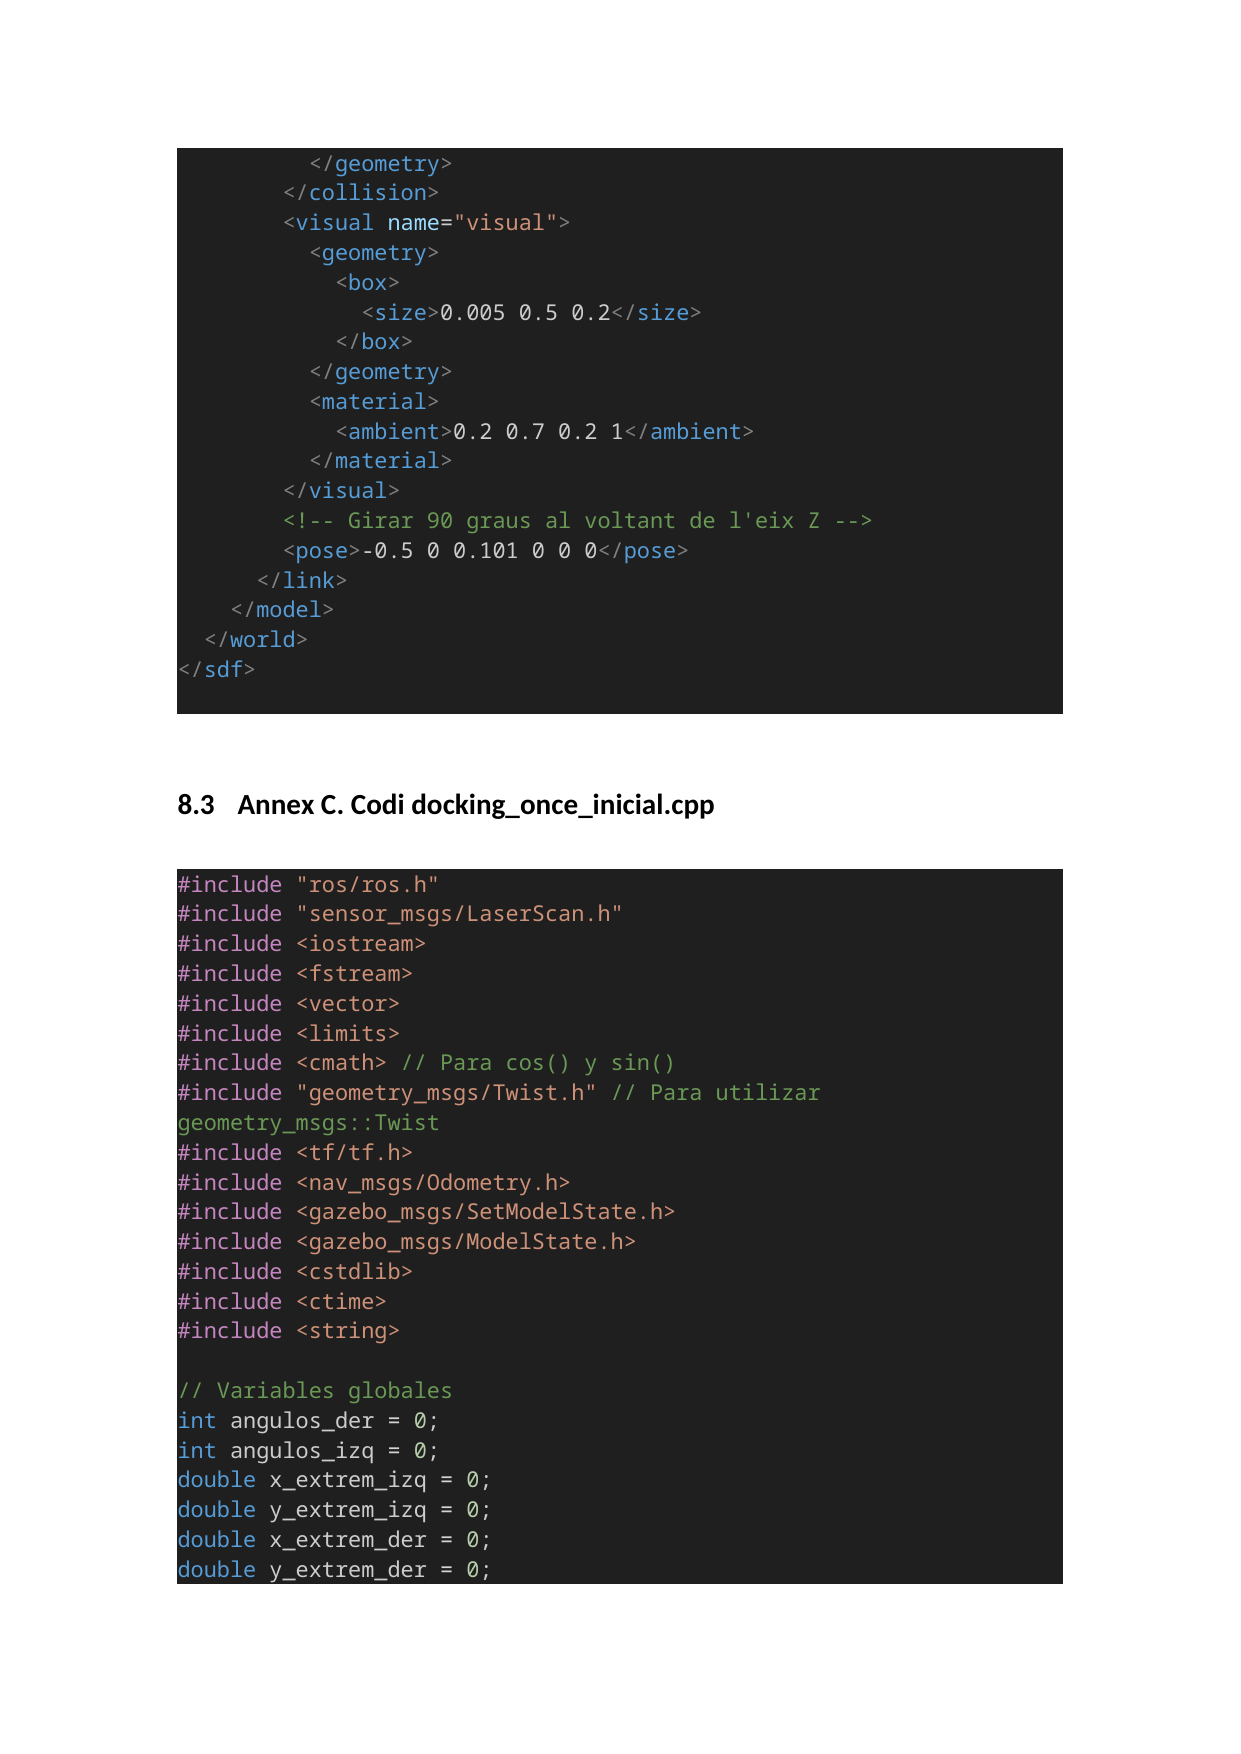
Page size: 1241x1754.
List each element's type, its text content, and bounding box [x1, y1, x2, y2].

text // Variables globales [177, 1375, 1063, 1405]
text #include <limits> [177, 1018, 1063, 1047]
subtitle Annex C. Codi docking_once_inicial.cpp [177, 786, 1063, 821]
text </box> [177, 326, 1063, 356]
text <material> [177, 386, 1063, 416]
text </visual> [177, 475, 1063, 505]
text <ambient>0.2 0.7 0.2 1</ambient> [177, 416, 1063, 446]
text </collision> [177, 177, 1063, 207]
text #include <fstream> [177, 958, 1063, 988]
text int angulos_izq = 0; [177, 1435, 1063, 1464]
text double y_extrem_der = 0; [177, 1554, 1063, 1584]
text double x_extrem_der = 0; [177, 1524, 1063, 1554]
text <pose>-0.5 0 0.101 0 0 0</pose> [177, 535, 1063, 565]
text int angulos_der = 0; [177, 1405, 1063, 1435]
text #include <nav_msgs/Odometry.h> [177, 1167, 1063, 1196]
text <size>0.005 0.5 0.2</size> [177, 297, 1063, 326]
text </link> [177, 565, 1063, 594]
text double x_extrem_izq = 0; [177, 1464, 1063, 1494]
text #include <iostream> [177, 928, 1063, 958]
text </geometry> [177, 356, 1063, 386]
text #include <ctime> [177, 1286, 1063, 1316]
text #include <string> [177, 1316, 1063, 1345]
text #include <vector> [177, 988, 1063, 1018]
text #include "ros/ros.h" [177, 869, 1063, 898]
text </world> [177, 624, 1063, 654]
text #include <gazebo_msgs/ModelState.h> [177, 1226, 1063, 1256]
text </sdf> [177, 654, 1063, 684]
text #include <tf/tf.h> [177, 1137, 1063, 1167]
text </model> [177, 594, 1063, 624]
text #include <cmath> // Para cos() y sin() [177, 1047, 1063, 1077]
text <geometry> [177, 237, 1063, 267]
text <box> [177, 267, 1063, 297]
text #include "geometry_msgs/Twist.h" // Para utilizar geometry_msgs::Twist [177, 1077, 1063, 1137]
text #include "sensor_msgs/LaserScan.h" [177, 898, 1063, 928]
text <visual name="visual"> [177, 207, 1063, 237]
text #include <cstdlib> [177, 1256, 1063, 1286]
text </material> [177, 446, 1063, 475]
text #include <gazebo_msgs/SetModelState.h> [177, 1196, 1063, 1226]
text double y_extrem_izq = 0; [177, 1494, 1063, 1524]
text </geometry> [177, 148, 1063, 177]
text <!-- Girar 90 graus al voltant de l'eix Z --> [177, 505, 1063, 535]
